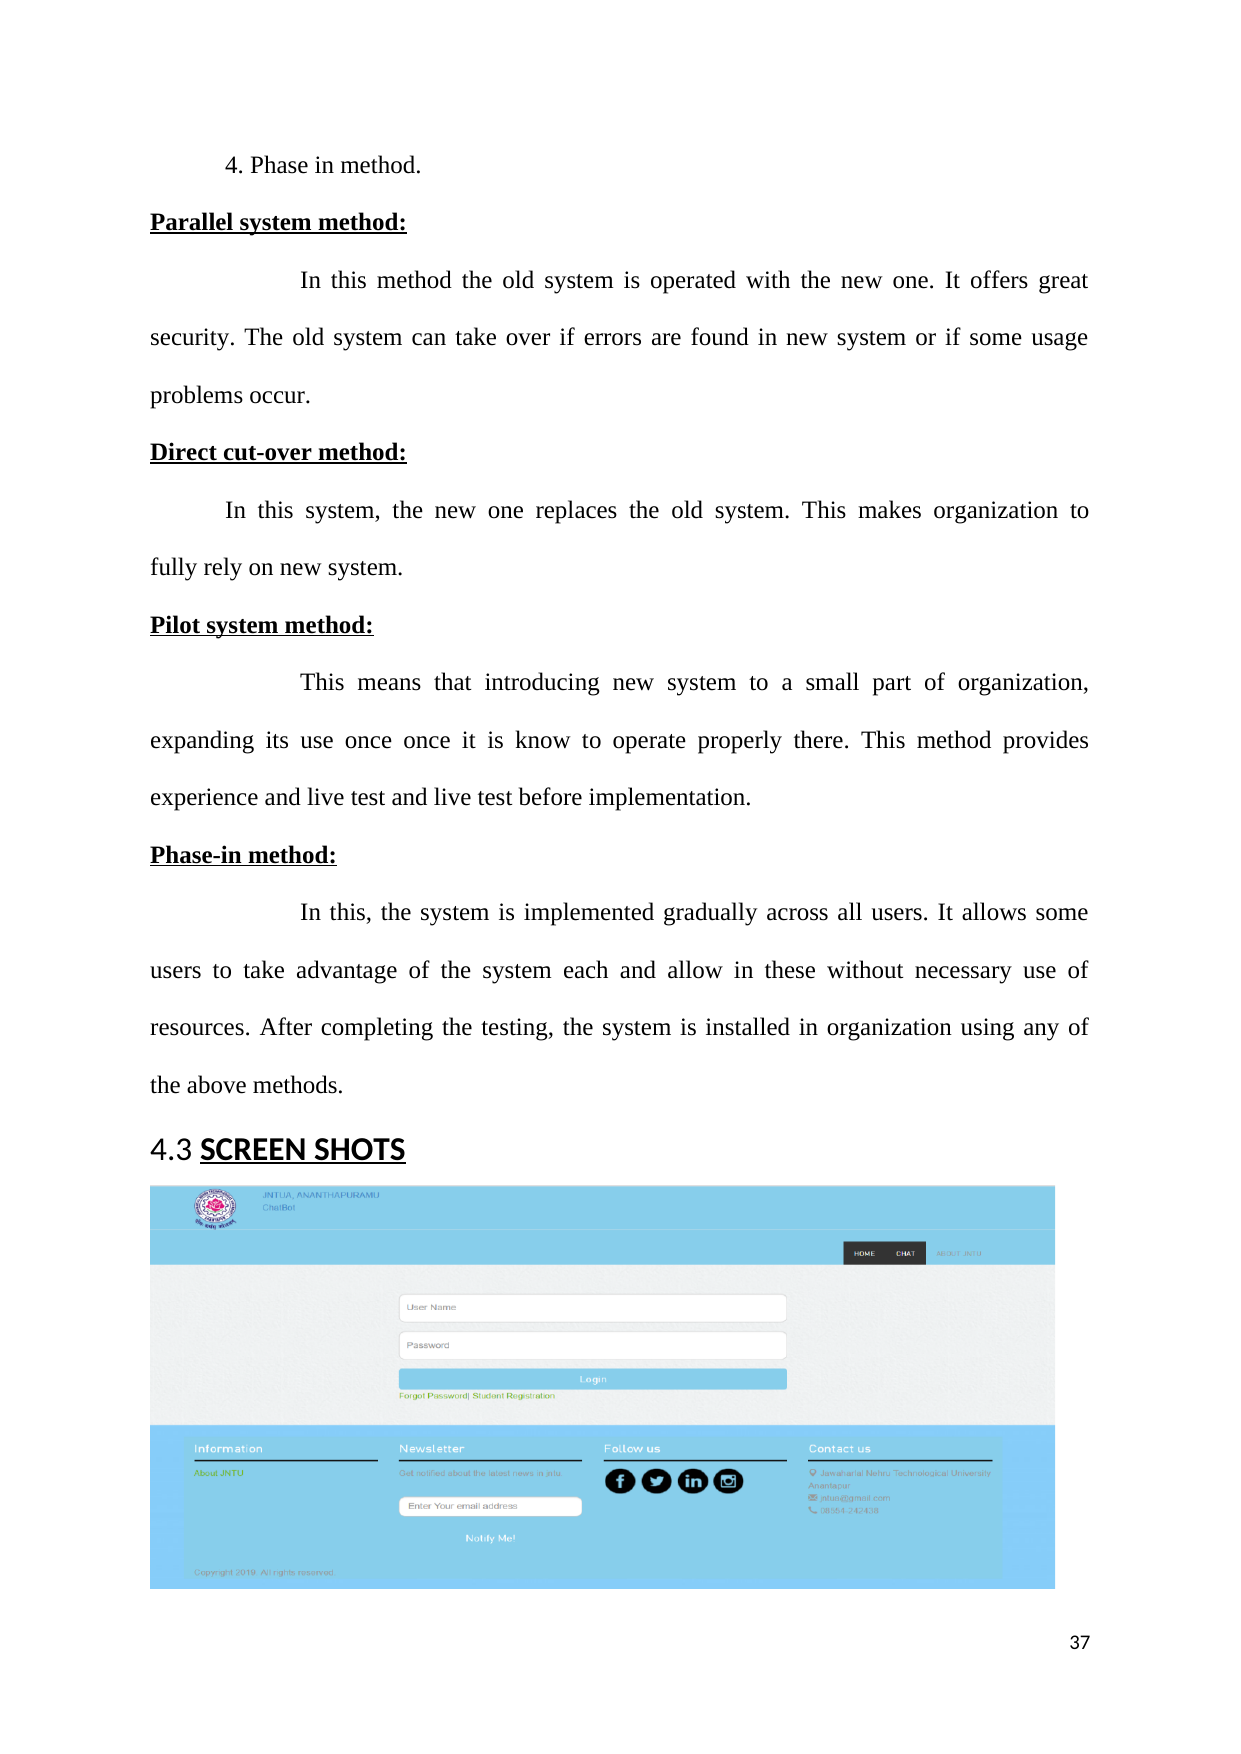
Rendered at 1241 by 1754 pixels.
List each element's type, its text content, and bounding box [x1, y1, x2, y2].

text Pilot system method: [150, 610, 1090, 639]
text 4. Phase in method. [150, 150, 1090, 179]
picture [150, 1181, 1055, 1589]
text Parallel system method: [150, 207, 1090, 236]
text Direct cut-over method: [150, 437, 1090, 466]
text In this, the system is implemented gradually across all users. It allows some users to take advantage of the system each and allow in these without necessary use of resources. After completing the testing, the system is installed in organization using any of the above methods. [150, 897, 1090, 1099]
text This means that introducing new system to a small part of organization, expanding its use once once it is know to operate properly there. This method provides experience and live test and live test before implementation. [150, 667, 1090, 811]
text In this system, the new one replaces the old system. This makes organization to fully rely on new system. [150, 495, 1090, 581]
text Phase-in method: [150, 840, 1090, 869]
text In this method the old system is operated with the new one. It offers great security. The old system can take over if errors are found in new system or if some usage problems occur. [150, 265, 1090, 409]
